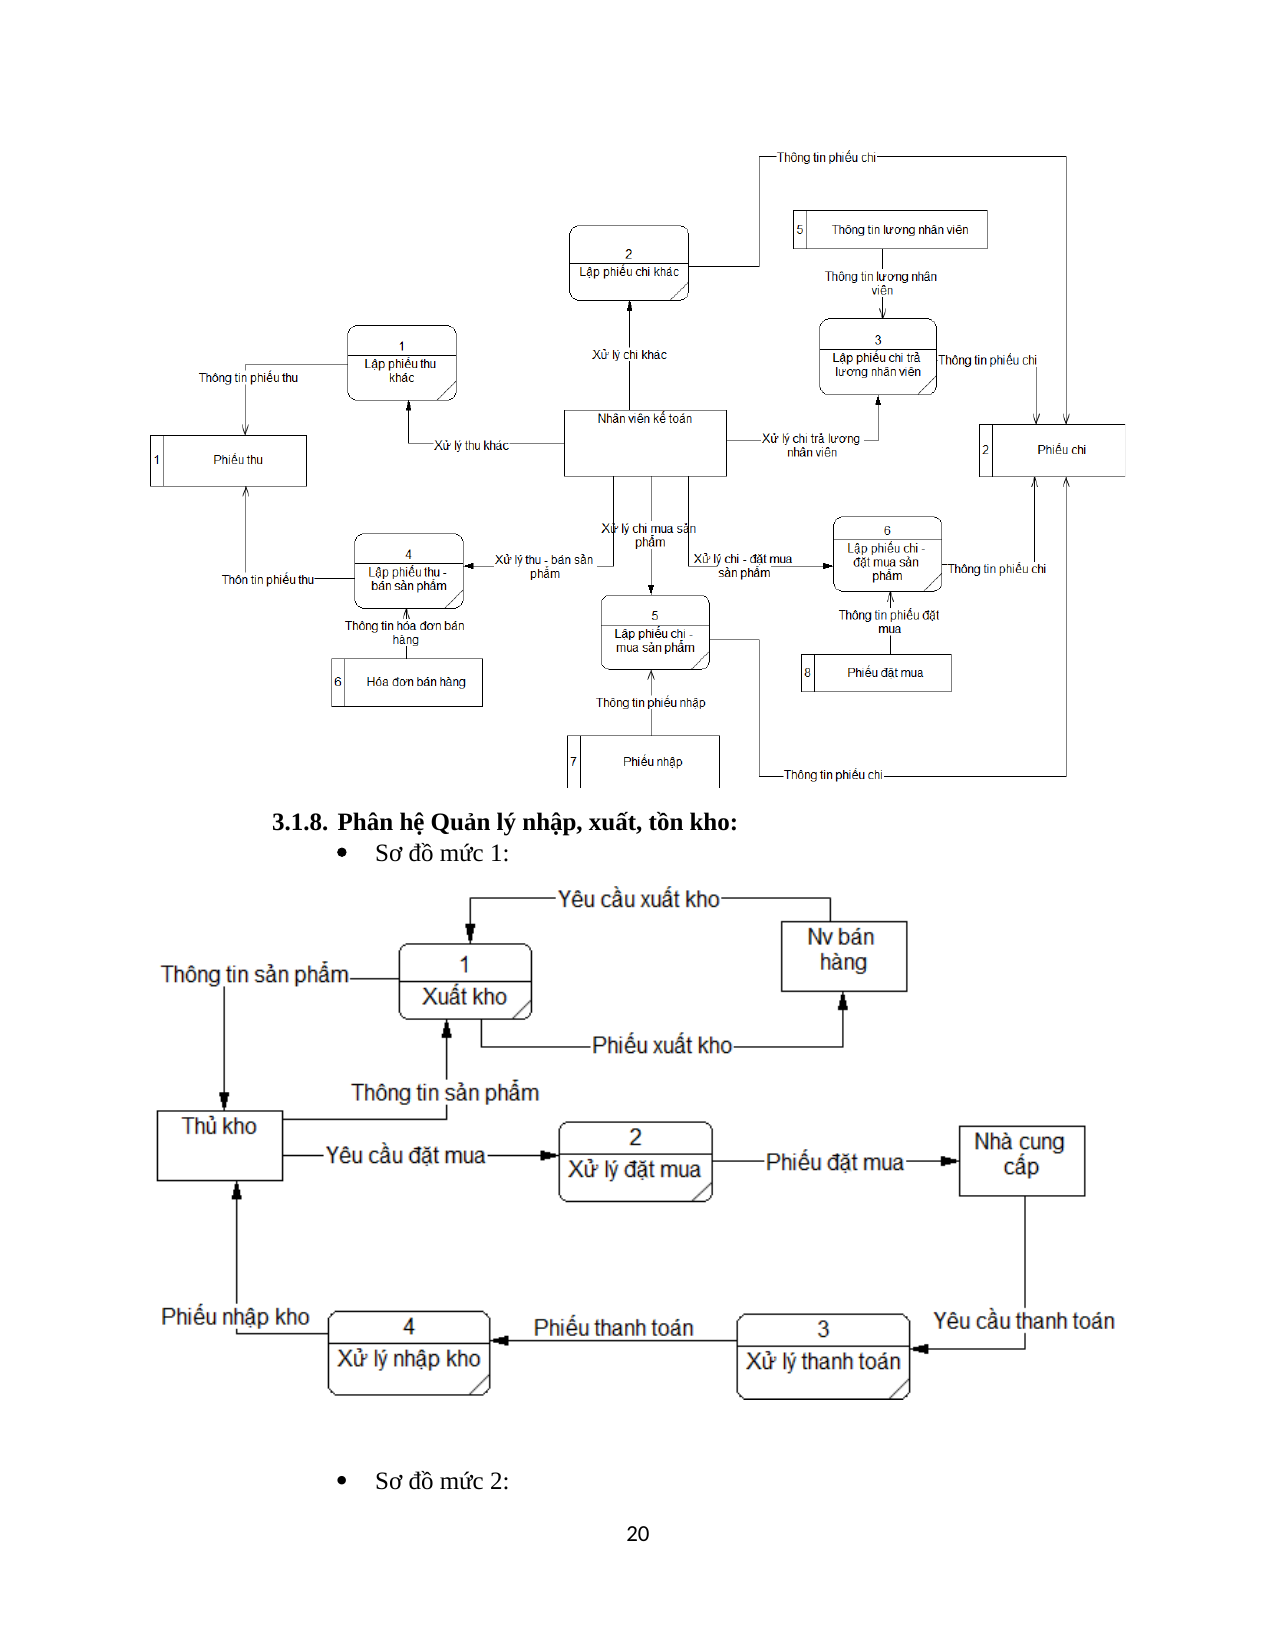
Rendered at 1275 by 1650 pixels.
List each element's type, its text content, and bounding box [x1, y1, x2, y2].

picture [150, 150, 1125, 788]
list Sơ đồ mức 2: [337, 1466, 1125, 1494]
list Phân hệ Quản lý nhập, xuất, tồn kho: [272, 807, 1125, 835]
list Sơ đồ mức 1: [337, 838, 1125, 866]
picture [150, 885, 1125, 1400]
